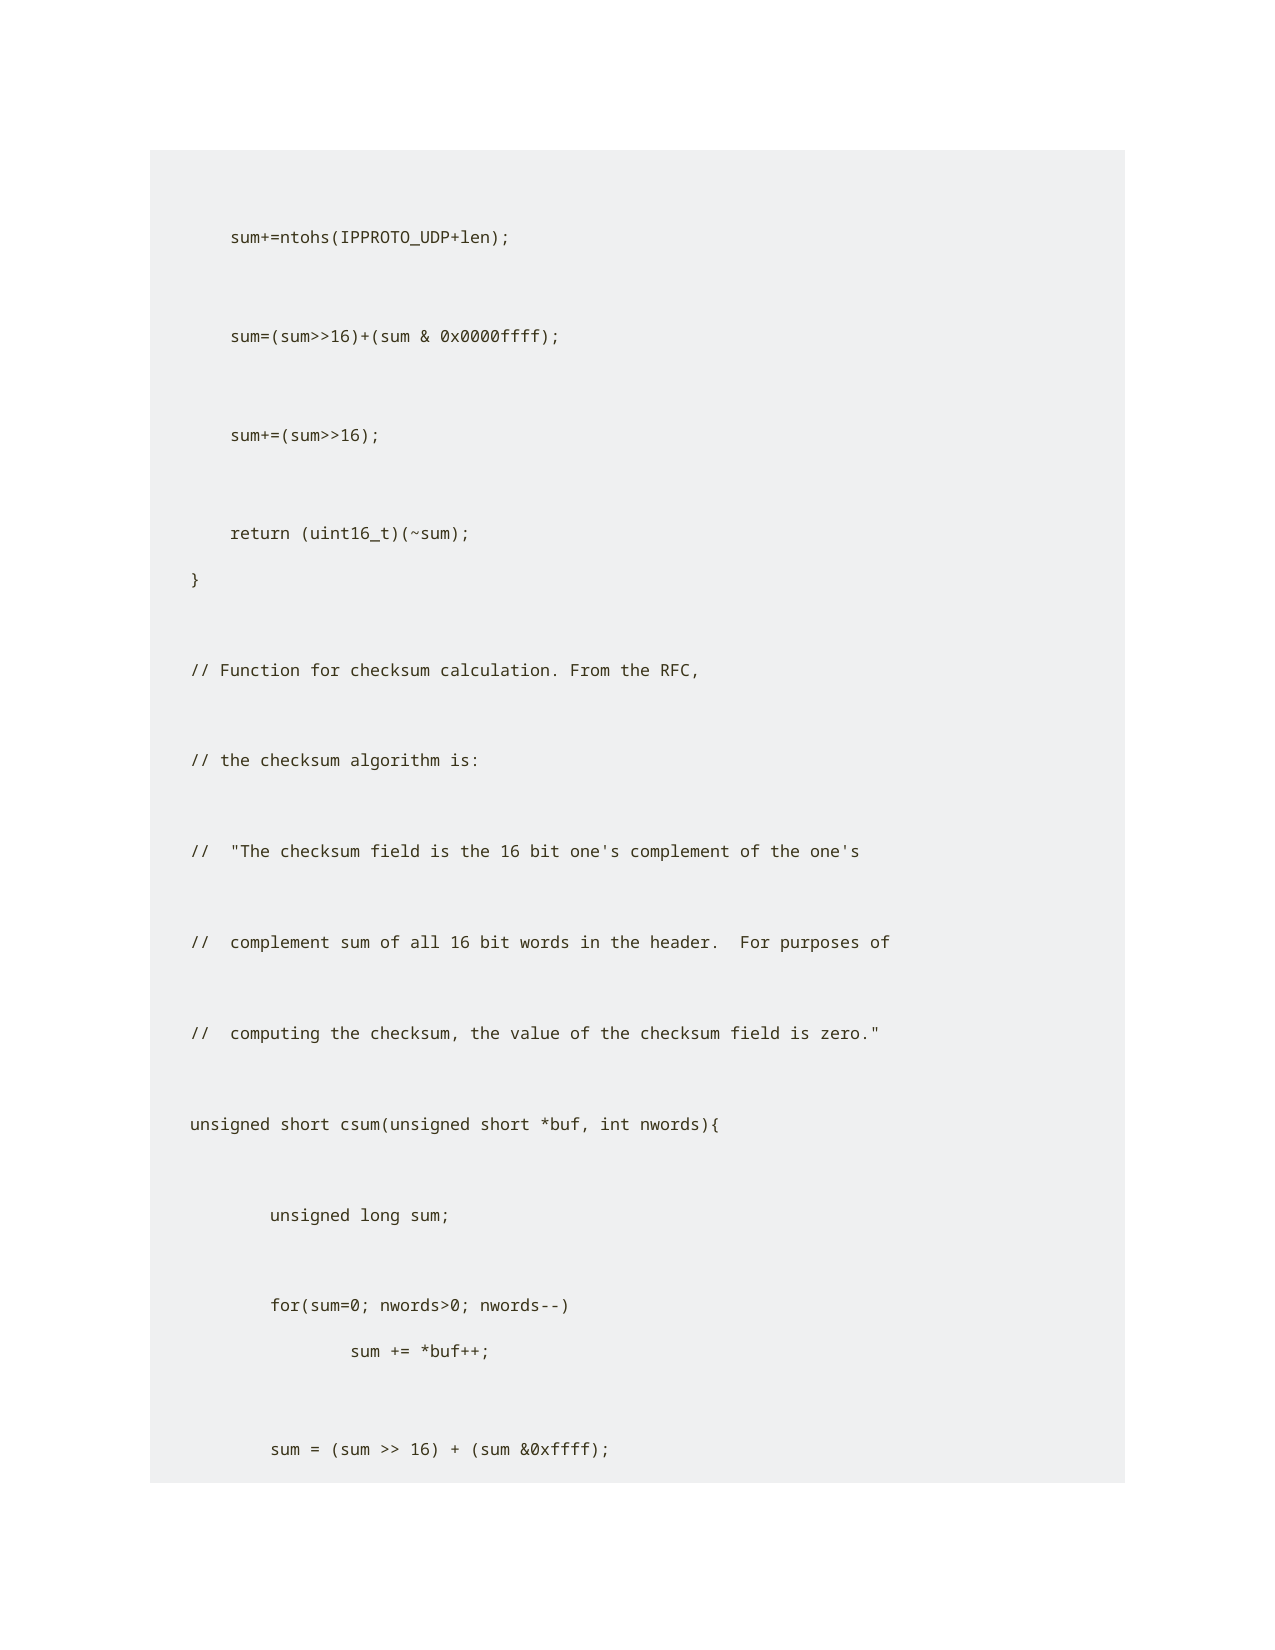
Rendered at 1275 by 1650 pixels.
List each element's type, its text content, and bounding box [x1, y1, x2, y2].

text sum=(sum>>16)+(sum & 0x0000ffff); [150, 324, 1125, 347]
text sum+=ntohs(IPPROTO_UDP+len); [150, 226, 1125, 249]
text } [150, 567, 1125, 590]
text sum+=(sum>>16); [150, 423, 1125, 446]
text // Function for checksum calculation. From the RFC, [150, 658, 1125, 681]
text // complement sum of all 16 bit words in the header. For purposes of [150, 931, 1125, 953]
text // computing the checksum, the value of the checksum field is zero." [150, 1021, 1125, 1044]
text // "The checksum field is the 16 bit one's complement of the one's [150, 840, 1125, 862]
text for(sum=0; nwords>0; nwords--) [150, 1294, 1125, 1317]
text return (uint16_t)(~sum); [150, 522, 1125, 544]
text sum += *buf++; [150, 1339, 1125, 1362]
text sum = (sum >> 16) + (sum &0xffff); [150, 1438, 1125, 1461]
text unsigned long sum; [150, 1203, 1125, 1226]
text unsigned short csum(unsigned short *buf, int nwords){ [150, 1112, 1125, 1135]
text // the checksum algorithm is: [150, 749, 1125, 772]
